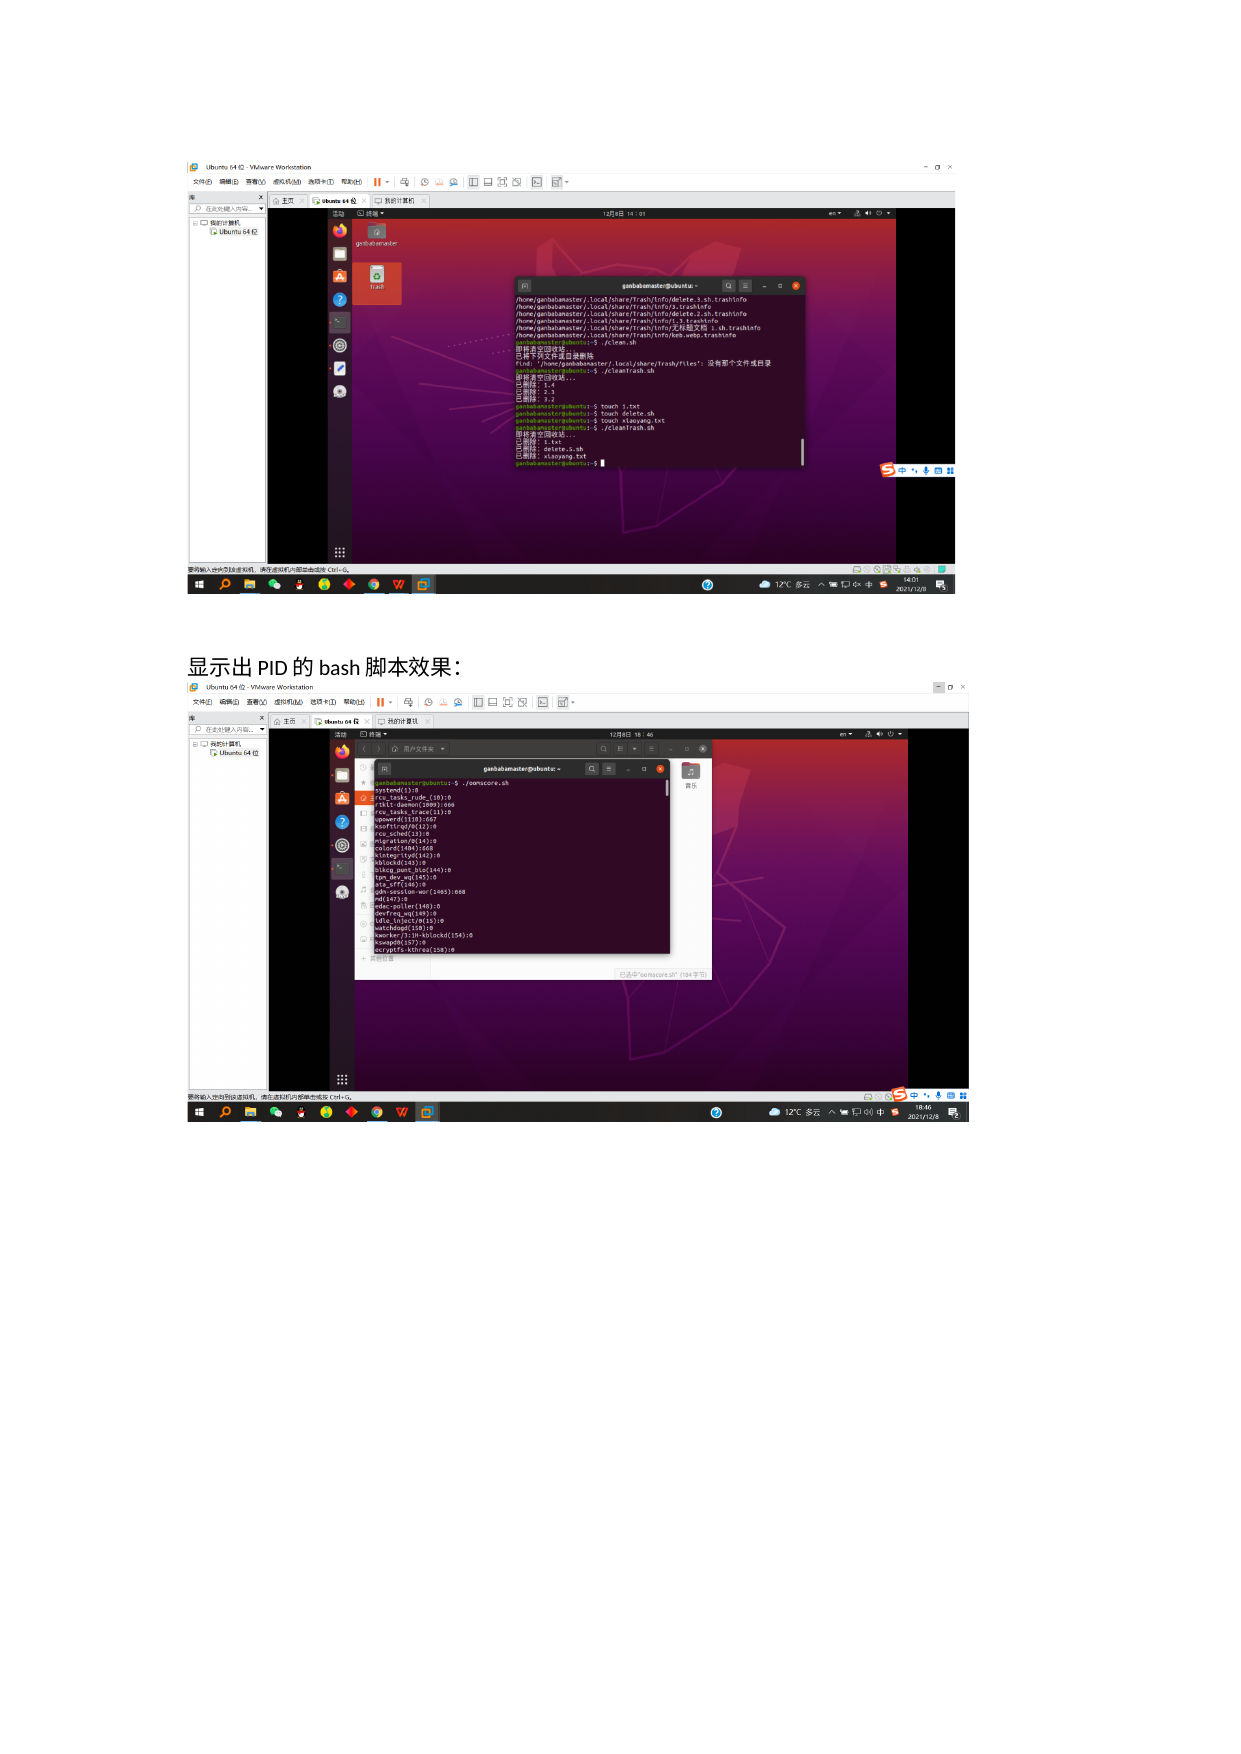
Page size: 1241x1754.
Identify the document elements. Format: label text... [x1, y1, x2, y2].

text 显示出PID的bash脚本效果： [187, 649, 1053, 682]
picture [187, 682, 969, 1122]
picture [187, 162, 956, 594]
